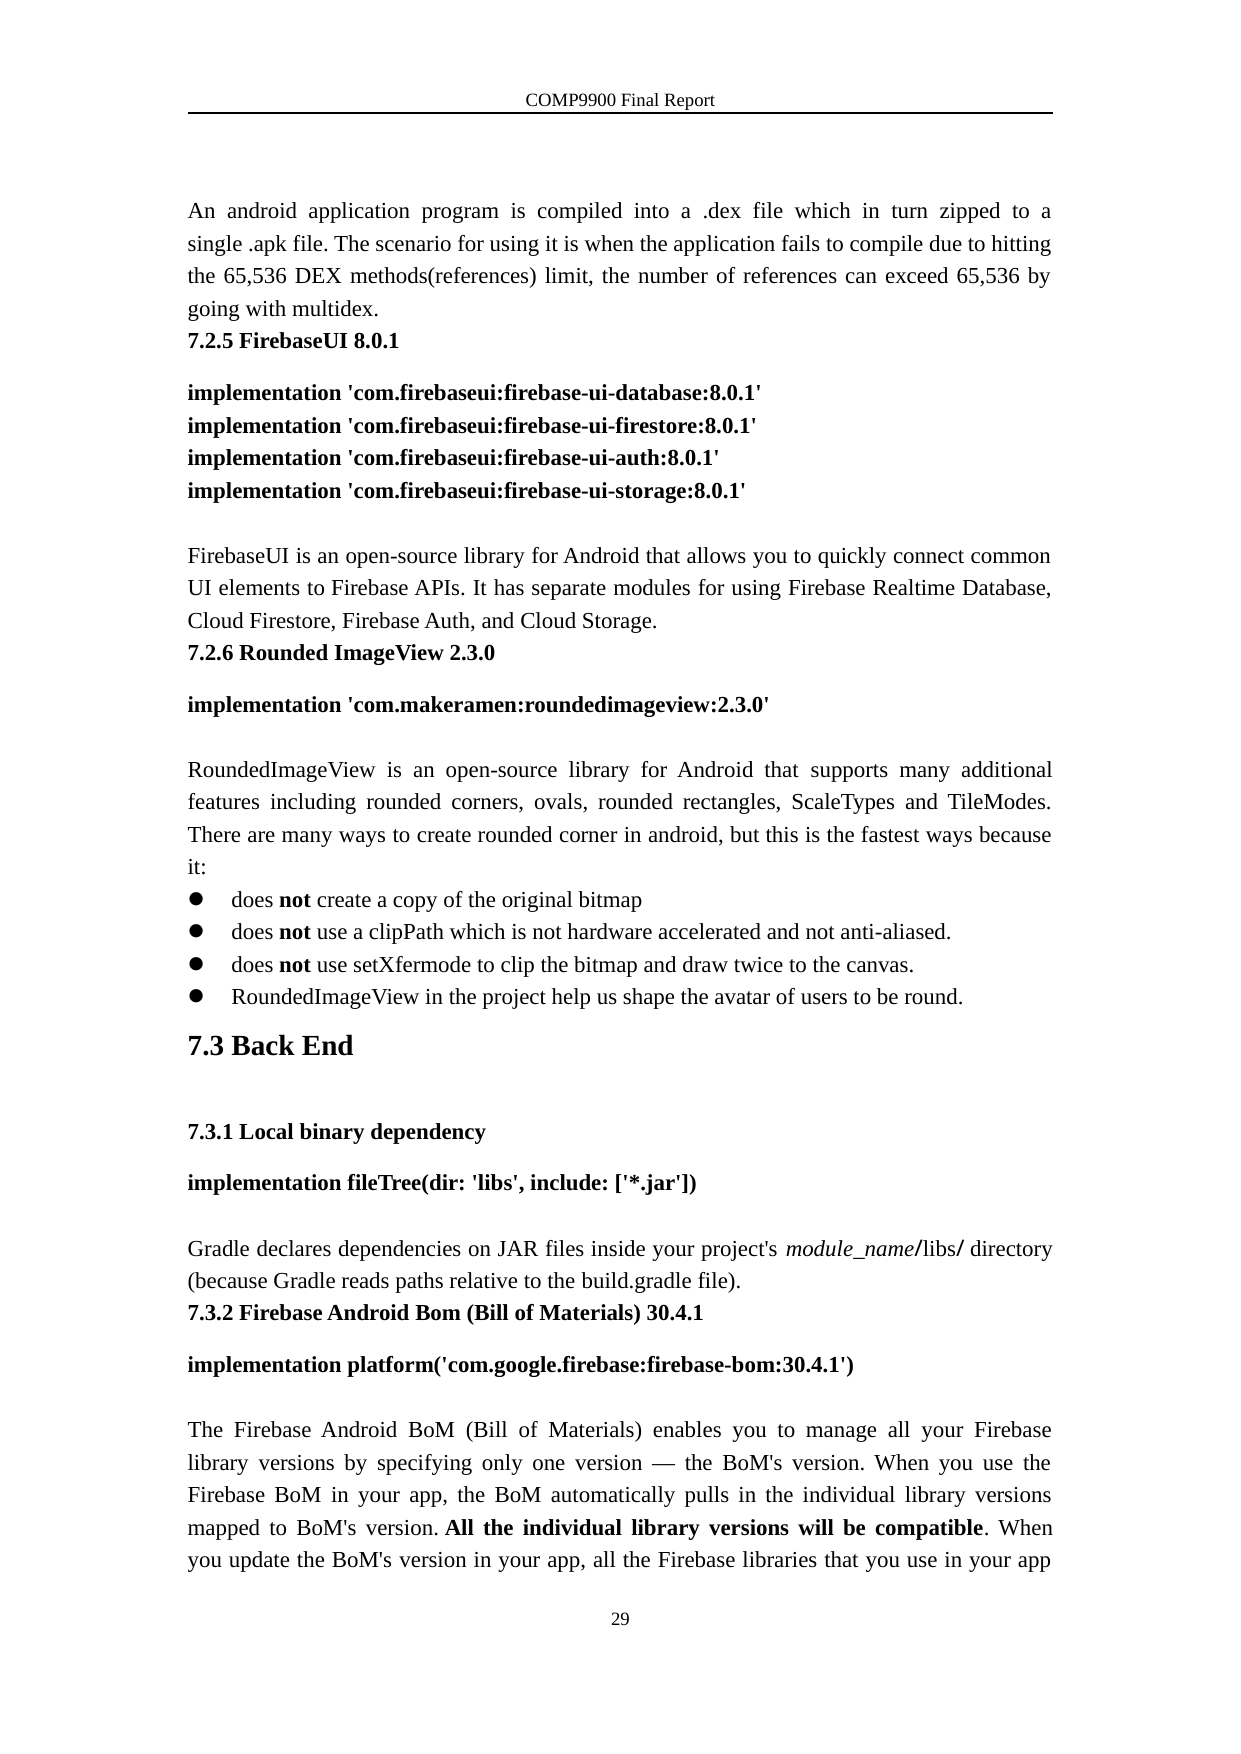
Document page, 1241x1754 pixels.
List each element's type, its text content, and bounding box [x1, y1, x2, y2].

text An android application program is compiled into a .dex file which in turn zipped to a single .apk file. The scenario for using it is when the application fails to compile due to hitting the 65,536 DEX methods(references) limit, the number of references can exceed 65,536 by going with multidex. [187, 194, 1053, 217]
list RoundedImageView in the project help us shape the avatar of users to be round. [187, 980, 1053, 1013]
list does not create a copy of the original bitmap [187, 883, 1053, 915]
text implementation 'com.firebaseui:firebase-ui-database:8.0.1' implementation 'com.firebaseui:firebase-ui-firestore:8.0.1' implementation 'com.firebaseui:firebase-ui-auth:8.0.1' implementation 'com.firebaseui:firebase-ui-storage:8.0.1' [187, 376, 1053, 506]
text Gradle declares dependencies on JAR files inside your project's module_name/libs/ directory (because Gradle reads paths relative to the build.gradle file). [187, 1231, 1053, 1296]
subtitle 7.3.1 Local binary dependency [187, 1115, 1053, 1147]
subtitle 7.3.2 Firebase Android Bom (Bill of Materials) 30.4.1 [187, 1296, 1053, 1329]
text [187, 1413, 1053, 1576]
text FirebaseUI is an open-source library for Android that allows you to quickly connect common UI elements to Firebase APIs. It has separate modules for using Firebase Realtime Database, Cloud Firestore, Firebase Auth, and Cloud Storage. [187, 539, 1053, 636]
text RoundedImageView is an open-source library for Android that supports many additional features including rounded corners, ovals, rounded rectangles, ScaleTypes and TileModes. There are many ways to create rounded corner in android, but this is the fastest ways because it: [187, 753, 1053, 883]
subtitle 7.2.5 FirebaseUI 8.0.1 [187, 324, 1053, 357]
list does not use a clipPath which is not hardware accelerated and not anti-aliased. [187, 915, 1053, 948]
subtitle 7.2.6 Rounded ImageView 2.3.0 [187, 636, 1053, 669]
list does not use setXfermode to clip the bitmap and draw twice to the canvas. [187, 948, 1053, 980]
text implementation 'com.makeramen:roundedimageview:2.3.0' [187, 688, 1053, 720]
subtitle 7.3 Back End [187, 1013, 1053, 1078]
text An android application program is compiled into a .dex file which in turn zipped to a single .apk file. The scenario for using it is when the application fails to compile due to hitting the 65,536 DEX methods(references) limit, the number of references can exceed 65,536 by going with multidex. [187, 218, 1053, 324]
text implementation fileTree(dir: 'libs', include: ['*.jar']) [187, 1166, 1053, 1199]
text implementation platform('com.google.firebase:firebase-bom:30.4.1') [187, 1348, 1053, 1381]
